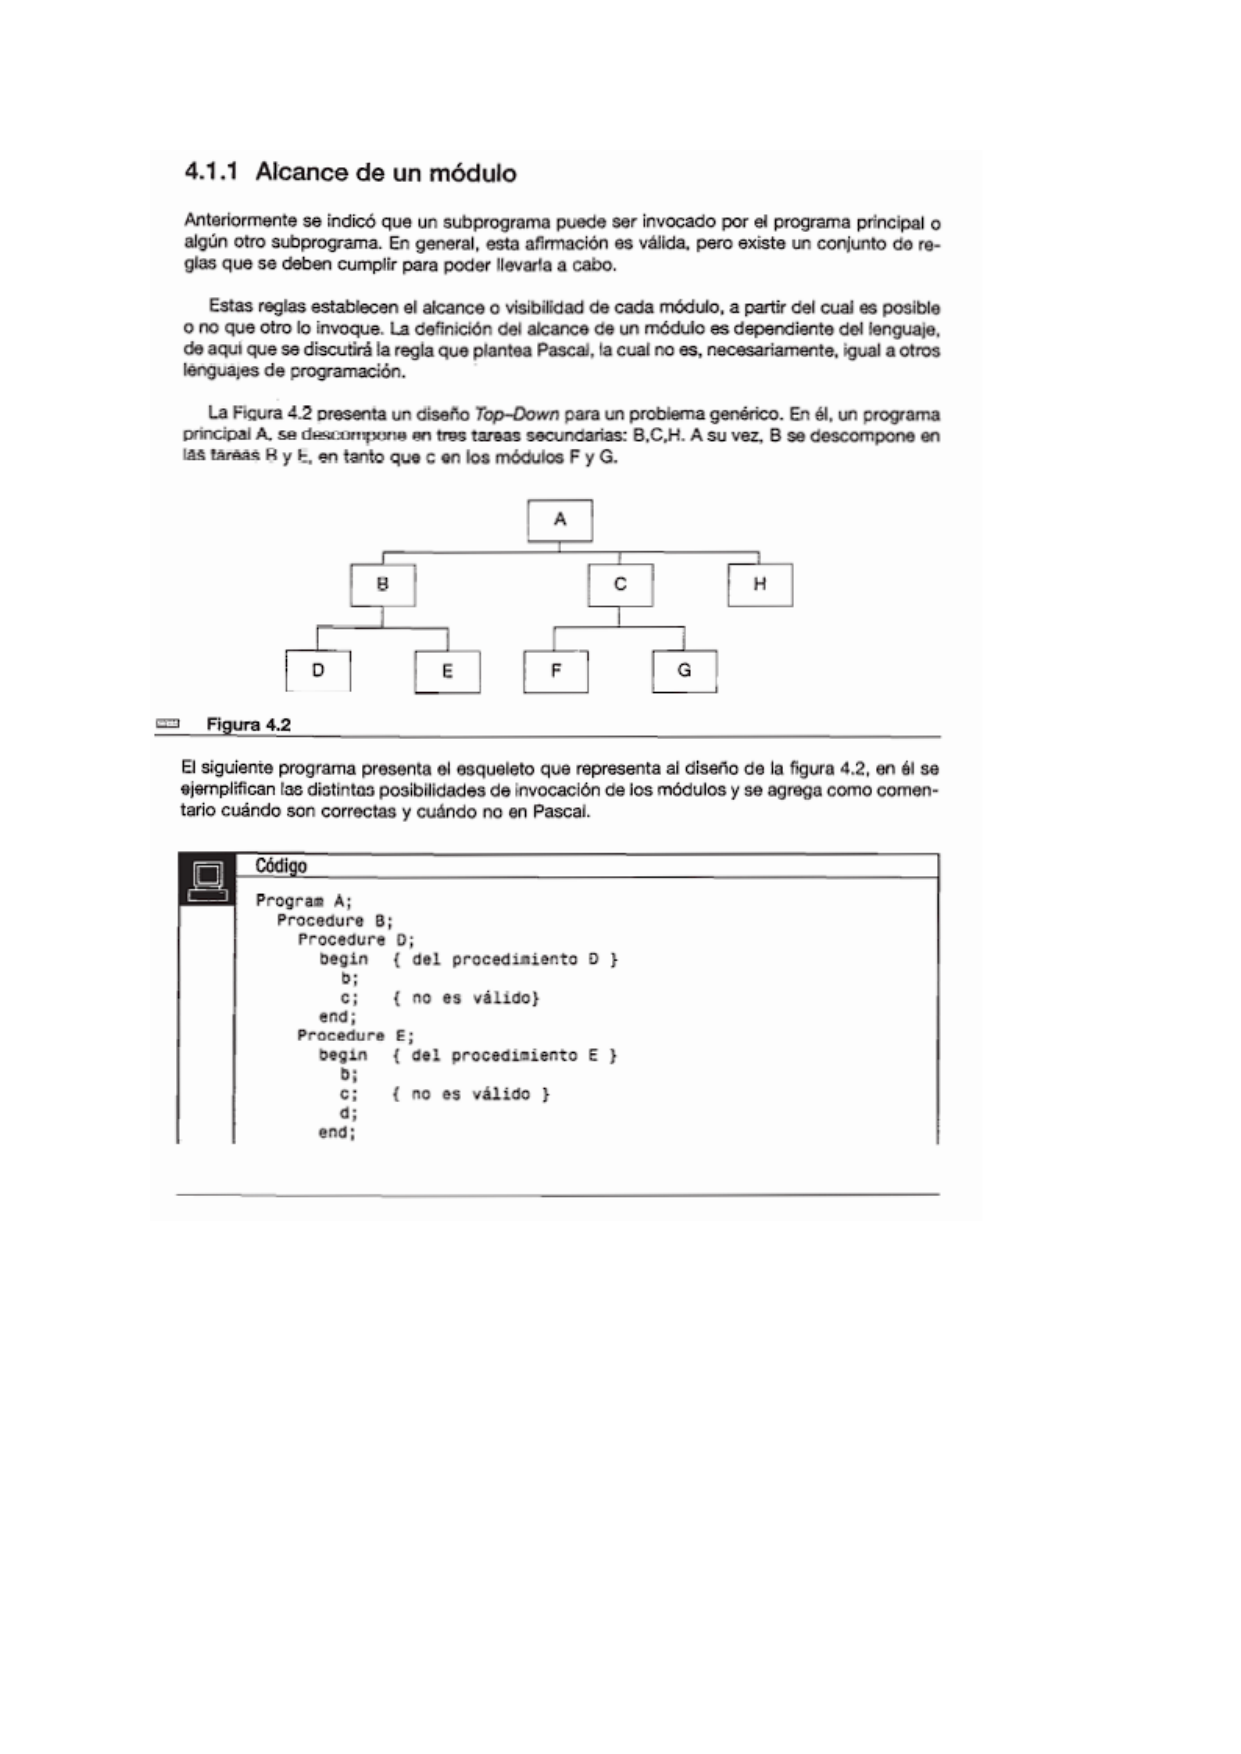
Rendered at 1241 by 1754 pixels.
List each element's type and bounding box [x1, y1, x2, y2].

picture [150, 150, 983, 1221]
